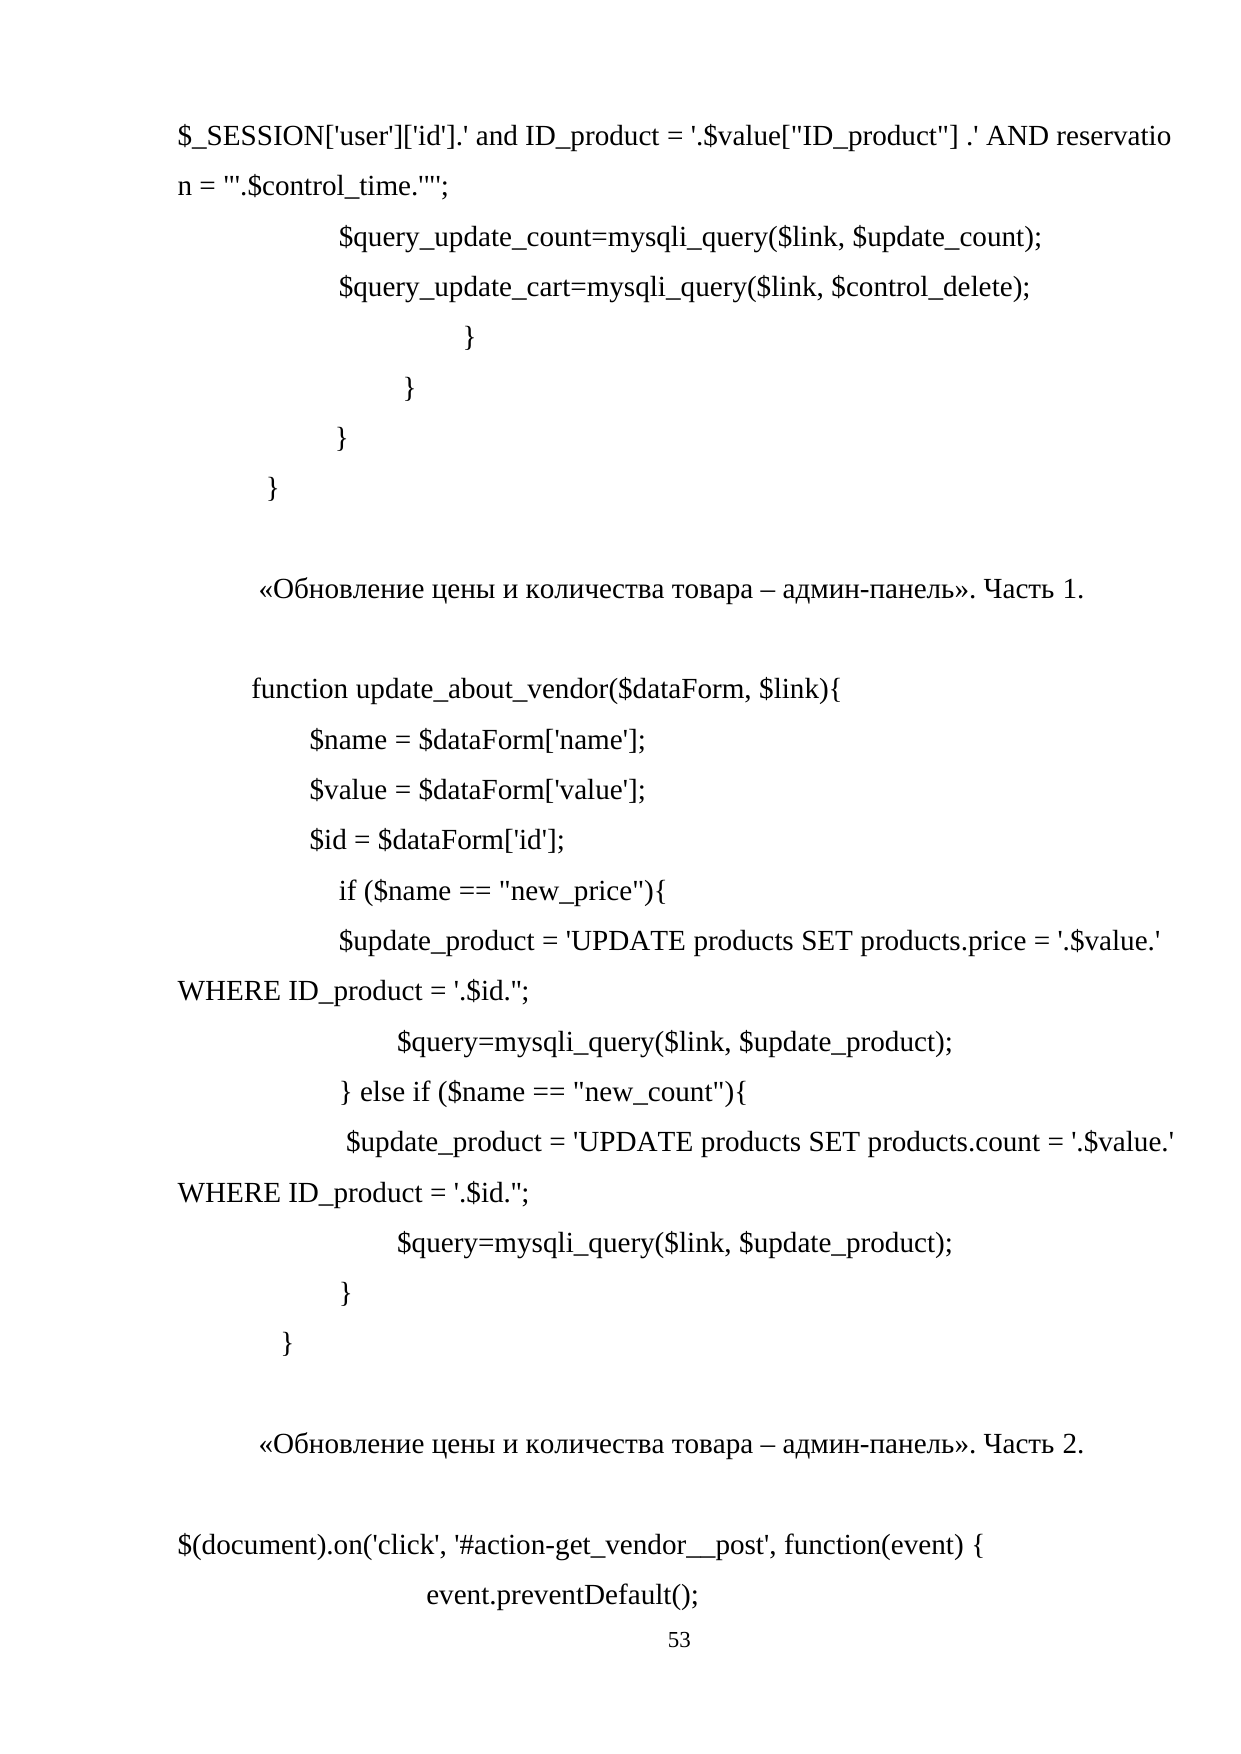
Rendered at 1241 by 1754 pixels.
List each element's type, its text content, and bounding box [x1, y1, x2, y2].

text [177, 118, 1181, 202]
text } [252, 420, 1181, 453]
text $query=mysqli_query($link, $update_product); [177, 1225, 1181, 1258]
text if ($name == "new_price"){ [177, 873, 1181, 906]
text $value = $dataForm['value']; [177, 772, 1181, 806]
text $update_product = 'UPDATE products SET products.count = '.$value.' WHERE ID_product = '.$id.''; [177, 1124, 1181, 1208]
text $name = $dataForm['name']; [177, 722, 1181, 755]
text $update_product = 'UPDATE products SET products.pricе = '.$value.' WHERE ID_product = '.$id.''; [177, 923, 1181, 1007]
text $query_update_cart=mysqli_query($link, $control_delete); [177, 269, 1181, 303]
text $(document).on('click', '#action-get_vendor__post', function(event) { [177, 1527, 1181, 1560]
text $query_update_count=mysqli_query($link, $update_count); [177, 219, 1181, 252]
text } [177, 1275, 1181, 1309]
text } [177, 470, 1181, 504]
text «Обновление цены и количества товара – админ-панель». Часть 1. [177, 571, 1181, 604]
text } [327, 370, 1181, 403]
text function update_about_vendor($dataForm, $link){ [177, 672, 1181, 705]
text $query=mysqli_query($link, $update_product); [177, 1024, 1181, 1057]
text } else if ($name == "new_count"){ [177, 1074, 1181, 1108]
text $id = $dataForm['id']; [177, 822, 1181, 856]
text } [177, 319, 1181, 353]
text «Обновление цены и количества товара – админ-панель». Часть 2. [177, 1426, 1181, 1460]
text } [177, 1326, 1181, 1359]
text event.preventDefault(); [177, 1577, 1181, 1611]
